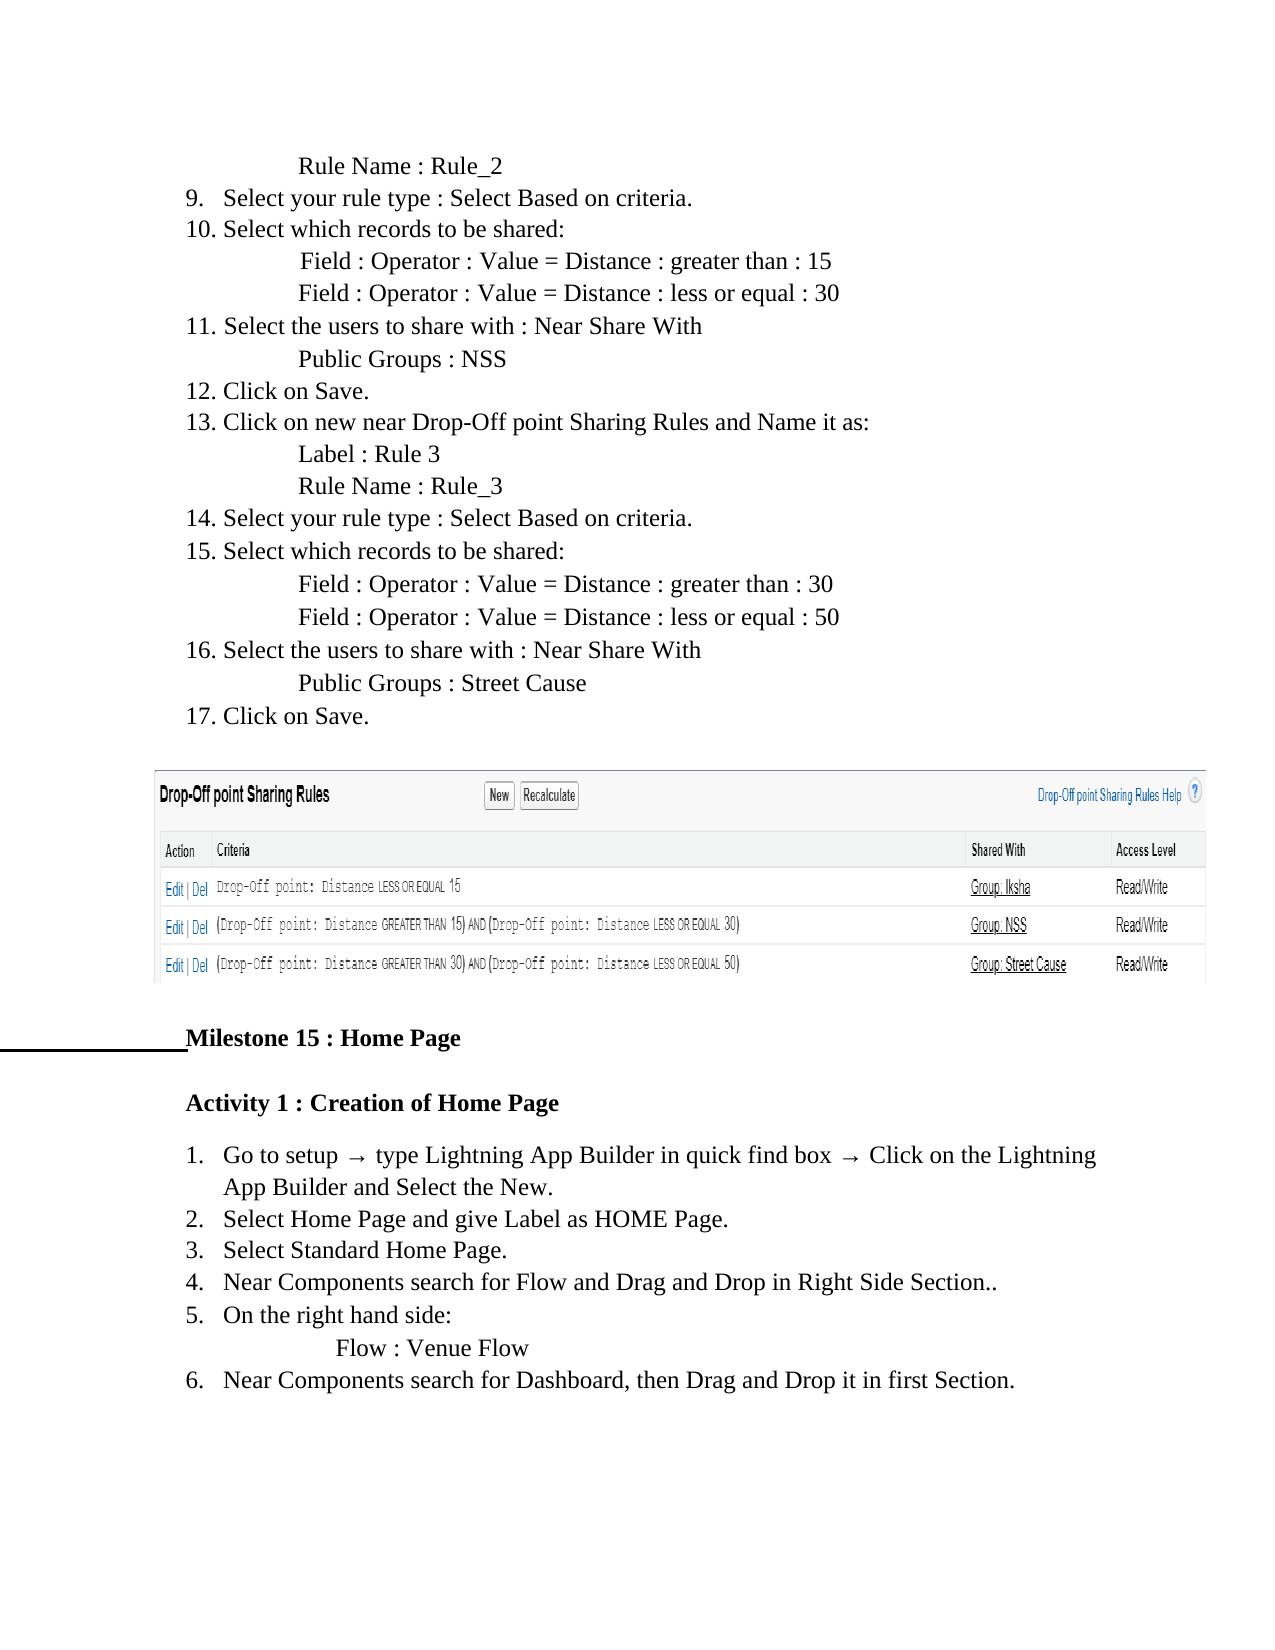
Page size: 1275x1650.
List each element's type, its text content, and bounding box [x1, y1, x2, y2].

text 12. Click on Save. [185, 377, 1223, 404]
text Rule Name : Rule_2 [298, 152, 1223, 180]
text Label : Rule 3 [298, 441, 1223, 468]
text 1. Go to setup → type Lightning App Builder in quick find box → Click on the Lightning [185, 1142, 1223, 1169]
text App Builder and Select the New. [223, 1173, 1223, 1201]
text Milestone 15 : Home Page [185, 1025, 1223, 1052]
text Flow : Venue Flow [335, 1335, 1223, 1362]
text 9. Select your rule type : Select Based on criteria. [185, 184, 1223, 211]
text Rule Name : Rule_3 [298, 472, 1223, 500]
text Field : Operator : Value = Distance : greater than : 15 [289, 247, 832, 275]
text 14. Select your rule type : Select Based on criteria. 15. Select which records to be shared: [185, 500, 882, 566]
text 2. Select Home Page and give Label as HOME Page. [185, 1205, 1223, 1233]
text 6. Near Components search for Dashboard, then Drag and Drop it in first Section. [185, 1366, 1223, 1394]
text 17. Click on Save. [185, 702, 1223, 730]
picture [153, 770, 1206, 983]
text 4. Near Components search for Flow and Drag and Drop in Right Side Section.. 5. On the right hand side: [185, 1264, 1128, 1331]
text Field : Operator : Value = Distance : greater than : 30 Field : Operator : Value = Distance : less or equal : 50 [298, 566, 882, 632]
text Activity 1 : Creation of Home Page [185, 1089, 1223, 1117]
text 13. Click on new near Drop-Off point Sharing Rules and Name it as: [185, 409, 1223, 436]
text Field : Operator : Value = Distance : less or equal : 30 11. Select the users to share with : Near Share With [185, 275, 882, 341]
text 10. Select which records to be shared: [185, 216, 1223, 243]
text Public Groups : NSS [298, 345, 1223, 373]
text 3. Select Standard Home Page. [185, 1237, 1223, 1264]
text 16. Select the users to share with : Near Share With Public Groups : Street Cause [185, 632, 882, 698]
